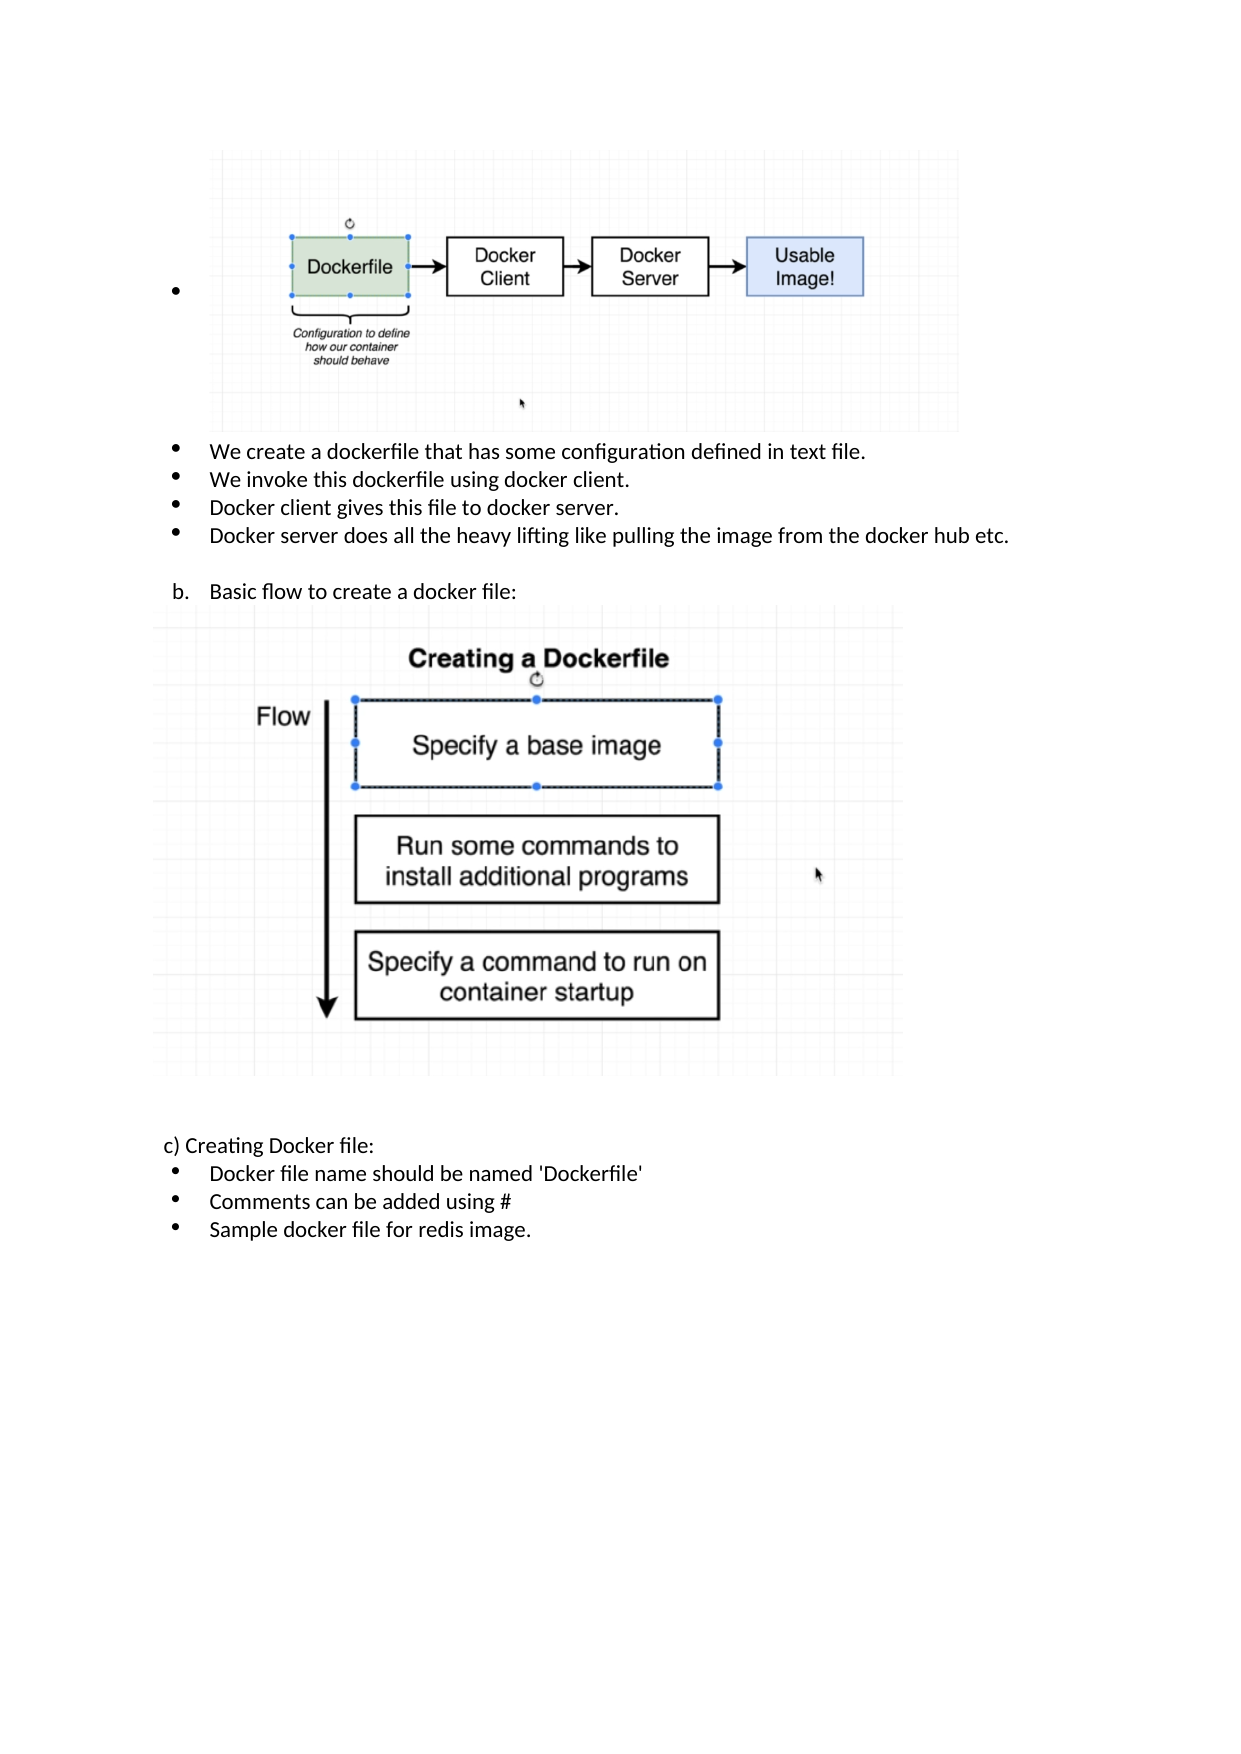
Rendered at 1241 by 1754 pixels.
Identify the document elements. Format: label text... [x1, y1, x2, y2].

text c) Creating Docker file: [153, 1131, 1090, 1159]
list Docker server does all the heavy lifting like pulling the image from the docker hub etc. [172, 521, 1090, 549]
picture [153, 605, 903, 1076]
list Docker client gives this file to docker server. [172, 493, 1090, 521]
picture [209, 150, 960, 432]
list Sample docker file for redis image. [172, 1215, 1090, 1243]
list We invoke this dockerfile using docker client. [172, 465, 1090, 493]
list Basic flow to create a docker file: [172, 577, 1090, 605]
list Docker file name should be named 'Dockerfile' [172, 1159, 1090, 1187]
list We create a dockerfile that has some configuration defined in text file. [172, 437, 1090, 465]
list Comments can be added using # [172, 1187, 1090, 1215]
